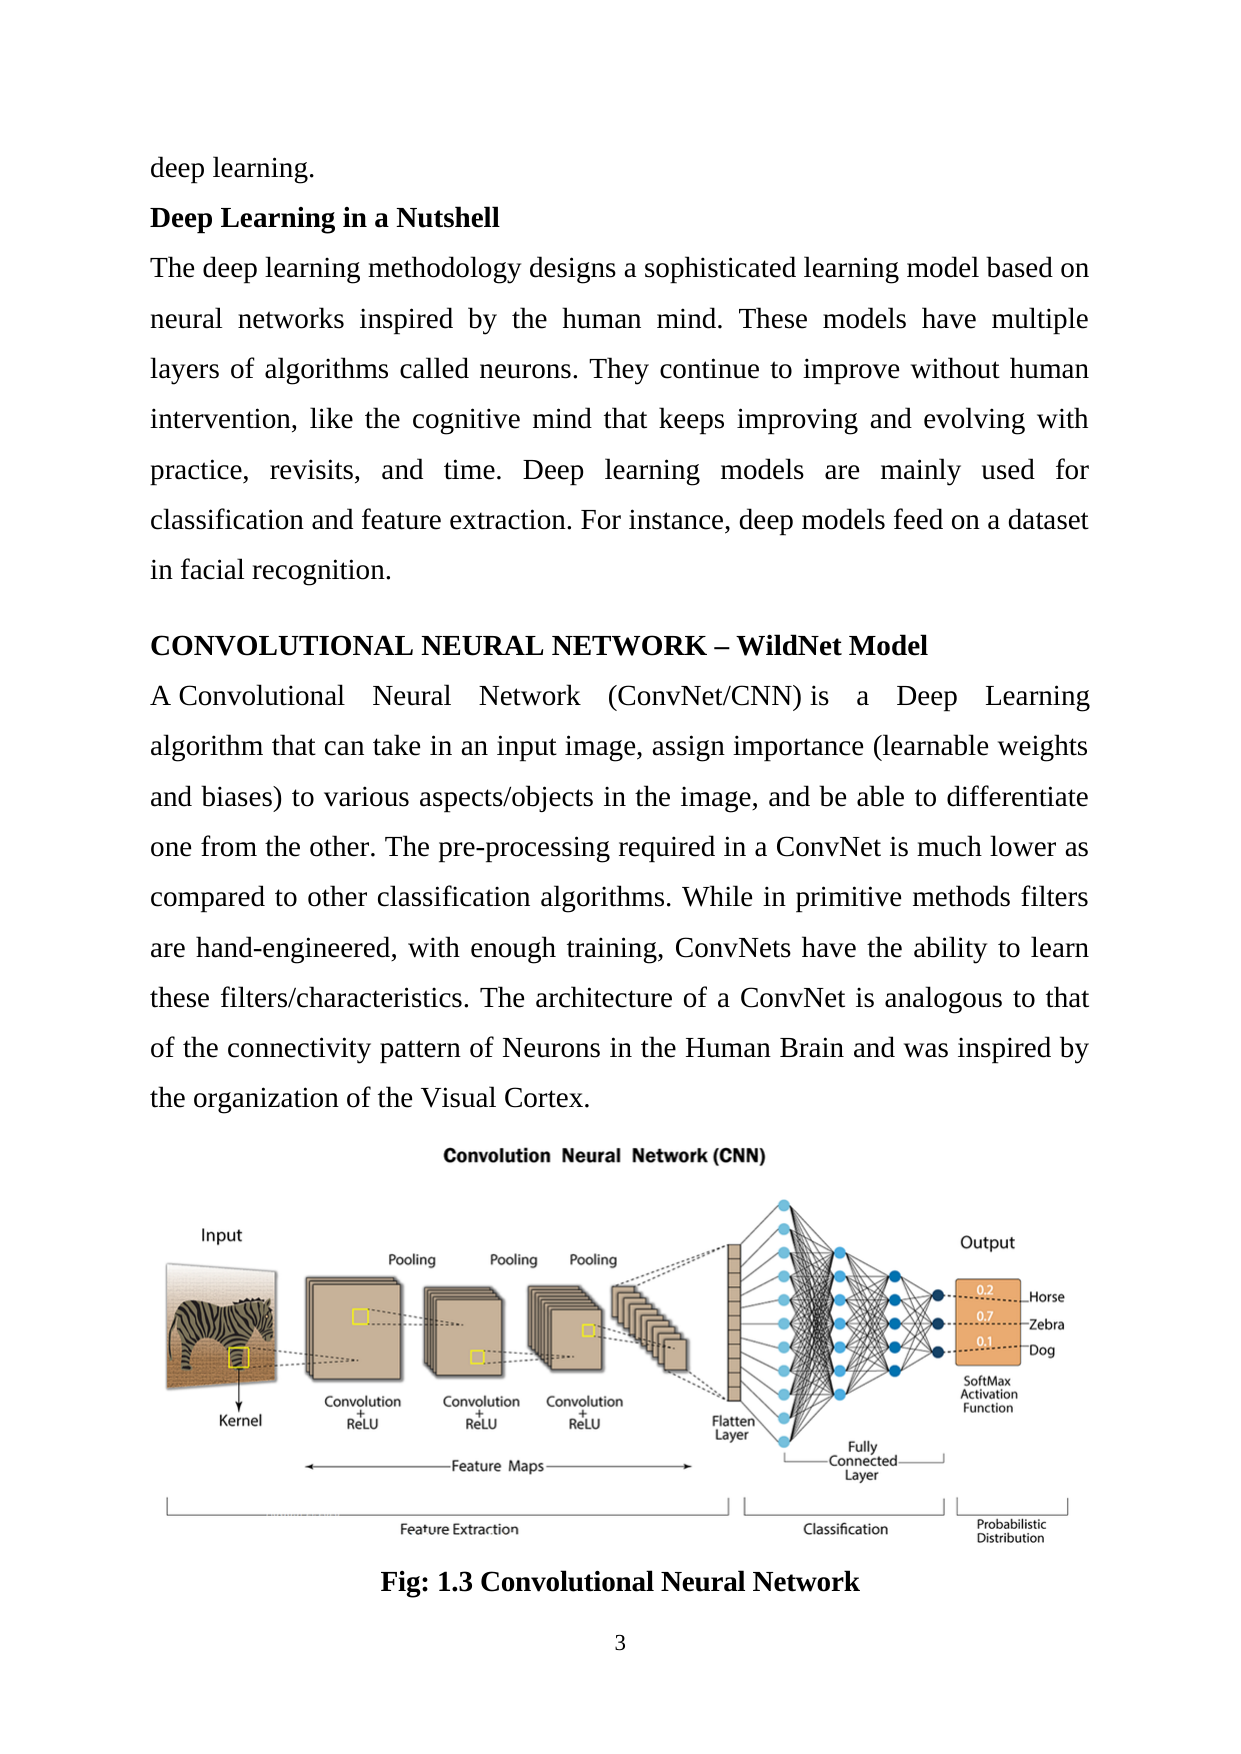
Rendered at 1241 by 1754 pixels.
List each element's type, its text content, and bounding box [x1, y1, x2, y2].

text A Convolutional Neural Network (ConvNet/CNN) is a Deep Learning algorithm that can take in an input image, assign importance (learnable weights and biases) to various aspects/objects in the image, and be able to differentiate one from the other. The pre-processing required in a ConvNet is much lower as compared to other classification algorithms. While in primitive methods filters are hand-engineered, with enough training, ConvNets have the ability to learn these filters/characteristics. The architecture of a ConvNet is analogous to that of the connectivity pattern of Neurons in the Human Brain and was inspired by the organization of the Visual Cortex. [150, 678, 1090, 1114]
text Fig: 1.3 Convolutional Neural Network [150, 1564, 1090, 1598]
text Deep Learning in a Nutshell [150, 200, 1090, 234]
text The deep learning methodology designs a sophisticated learning model based on neural networks inspired by the human mind. These models have multiple layers of algorithms called neurons. They continue to improve without human intervention, like the cognitive mind that keeps improving and evolving with practice, revisits, and time. Deep learning models are mainly used for classification and feature extraction. For instance, deep models feed on a dataset in facial recognition. [150, 251, 1090, 586]
picture [150, 1131, 1090, 1551]
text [150, 150, 1090, 183]
text CONVOLUTIONAL NEURAL NETWORK – WildNet Model [150, 628, 1090, 661]
